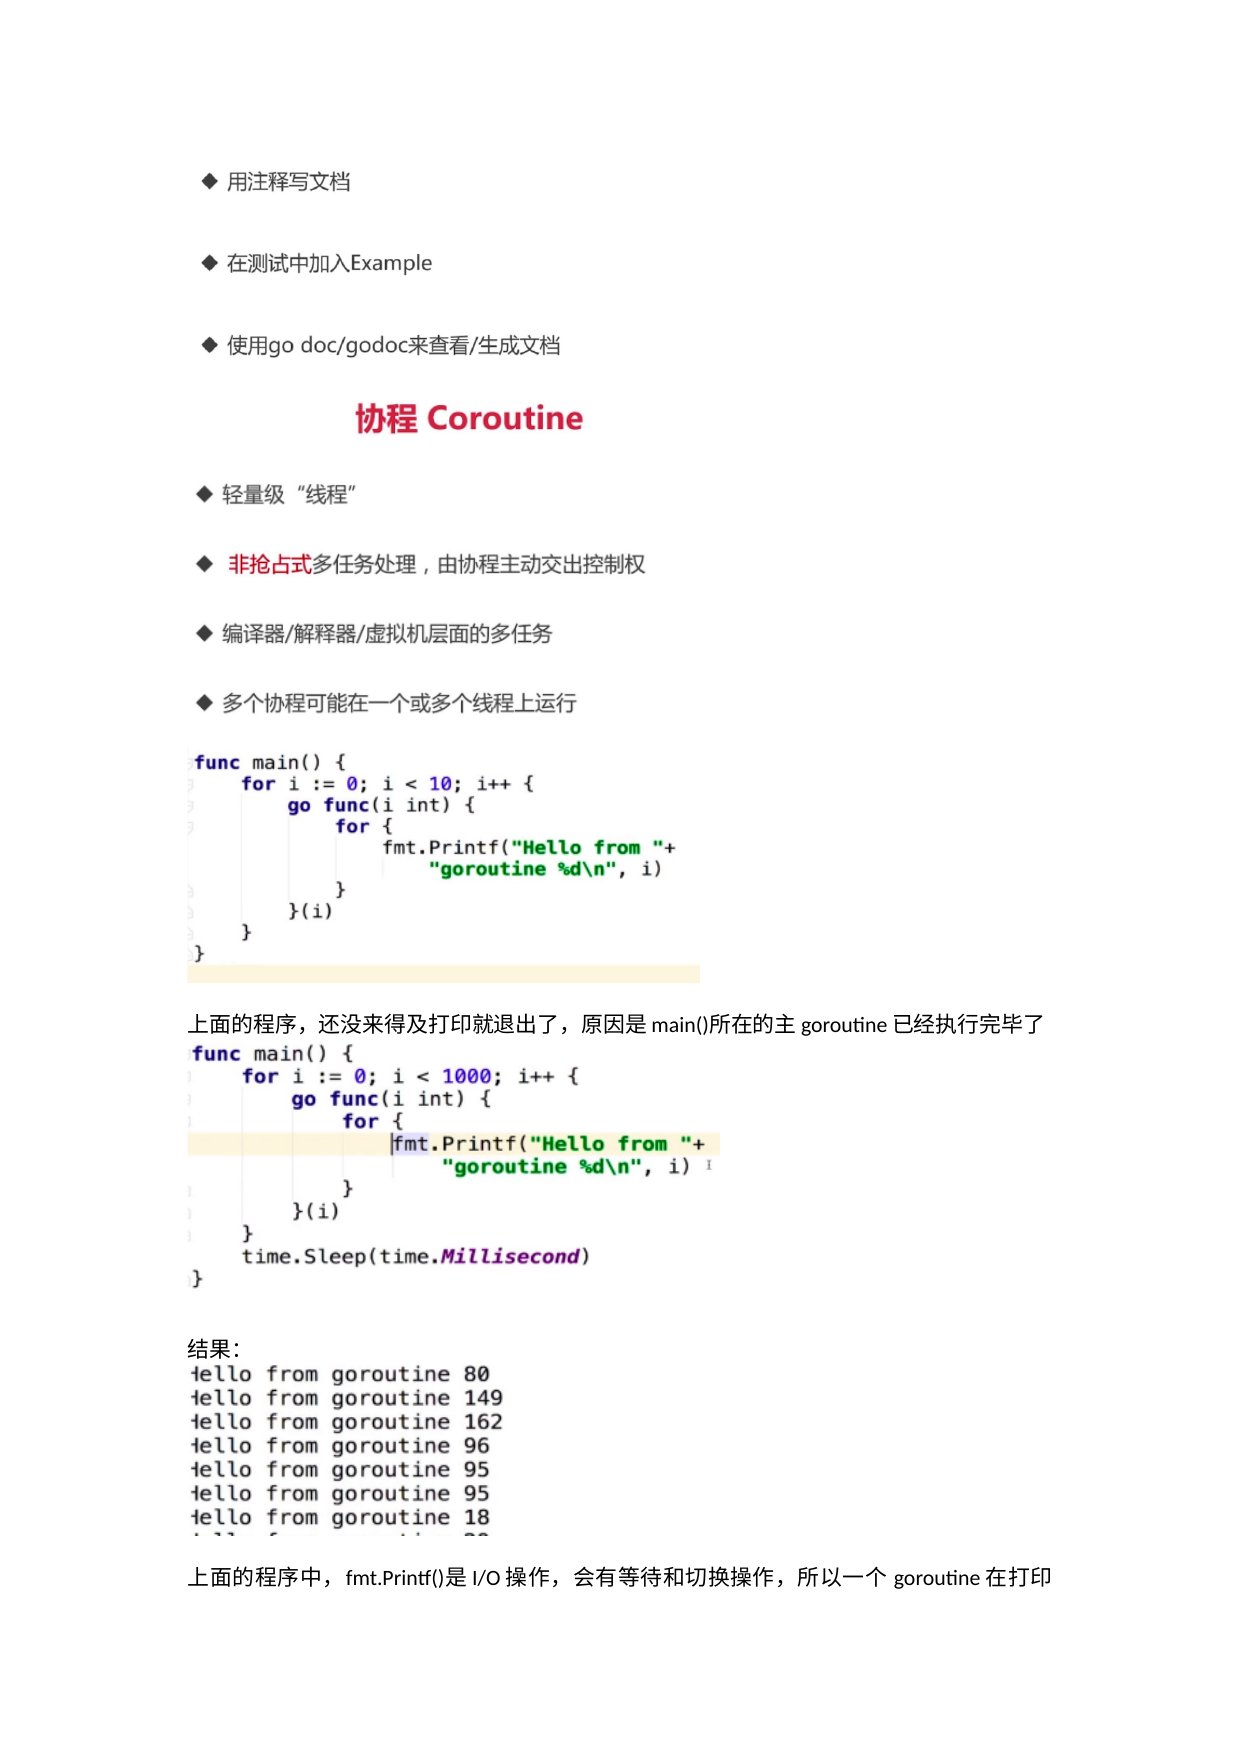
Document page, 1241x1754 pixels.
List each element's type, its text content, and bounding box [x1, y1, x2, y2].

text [187, 1559, 1053, 1592]
picture [187, 1364, 533, 1536]
picture [187, 162, 585, 363]
picture [187, 747, 700, 983]
text 上面的程序，还没来得及打印就退出了，原因是main()所在的主goroutine已经执行完毕了 [187, 1007, 1053, 1039]
text 结果： [187, 1332, 1053, 1364]
picture [187, 389, 694, 734]
picture [187, 1039, 721, 1312]
